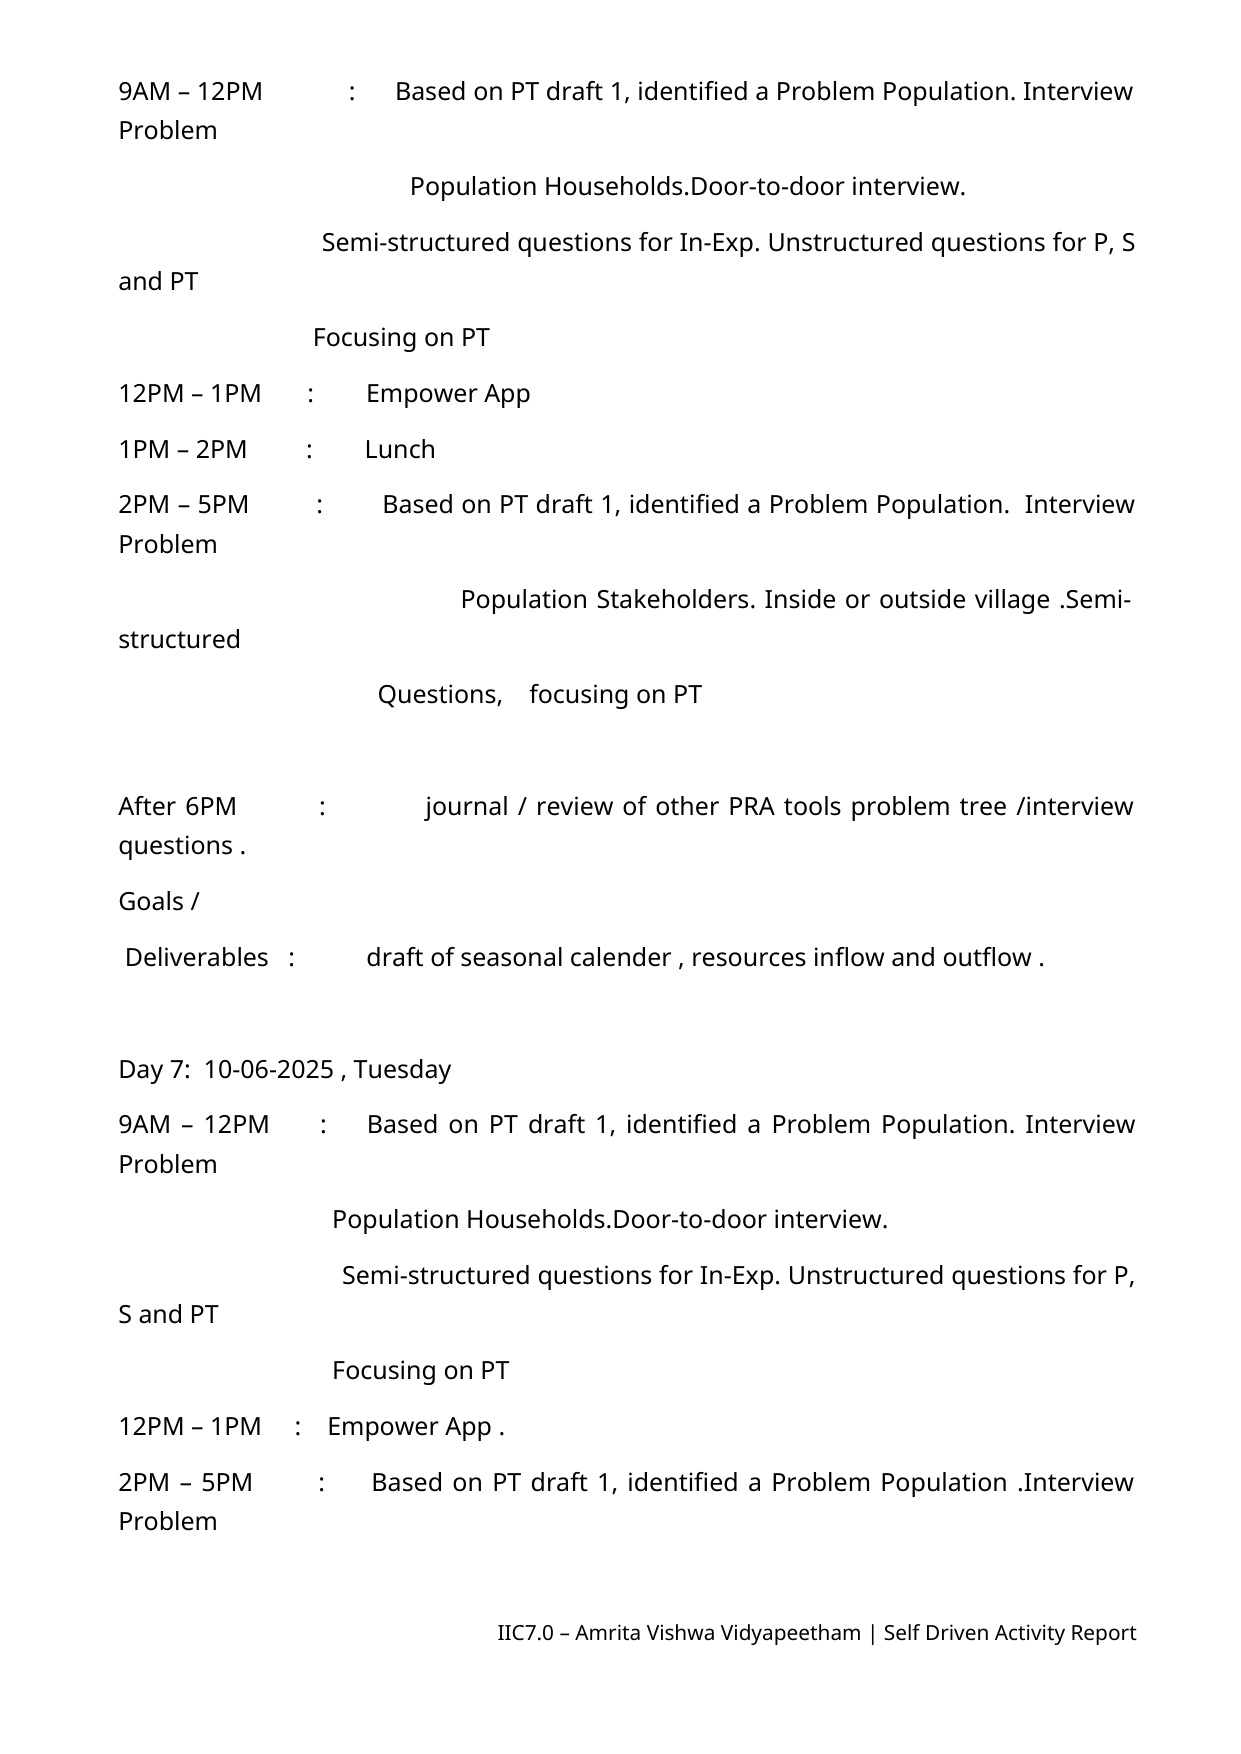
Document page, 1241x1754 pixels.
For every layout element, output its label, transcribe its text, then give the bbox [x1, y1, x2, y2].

text Focusing on PT [118, 320, 1137, 354]
text 12PM – 1PM : Empower App . [118, 1409, 1137, 1443]
text Semi-structured questions for In-Exp. Unstructured questions for P, S and PT [118, 1258, 1137, 1331]
text Deliverables : draft of seasonal calender , resources inflow and outflow . [118, 940, 1137, 974]
text 9AM – 12PM : Based on PT draft 1, identified a Problem Population. Interview Problem [118, 74, 1137, 147]
text After 6PM : journal / review of other PRA tools problem tree /interview questions . [118, 789, 1137, 862]
text 2PM – 5PM : Based on PT draft 1, identified a Problem Population. Interview Problem [118, 487, 1137, 560]
text Population Stakeholders. Inside or outside village .Semi-structured [118, 582, 1137, 655]
text Questions, focusing on PT [118, 677, 1137, 711]
text Day 7: 10-06-2025 , Tuesday [118, 1051, 1137, 1085]
text 2PM – 5PM : Based on PT draft 1, identified a Problem Population .Interview Problem [118, 1465, 1137, 1538]
text 12PM – 1PM : Empower App [118, 376, 1137, 409]
text Population Households.Door-to-door interview. [118, 1202, 1137, 1236]
text Goals / [118, 884, 1137, 918]
text Semi-structured questions for In-Exp. Unstructured questions for P, S and PT [118, 225, 1137, 298]
text Focusing on PT [118, 1353, 1137, 1387]
text Population Households.Door-to-door interview. [118, 169, 1137, 203]
text 1PM – 2PM : Lunch [118, 431, 1137, 465]
text 9AM – 12PM : Based on PT draft 1, identified a Problem Population. Interview Problem [118, 1107, 1137, 1180]
